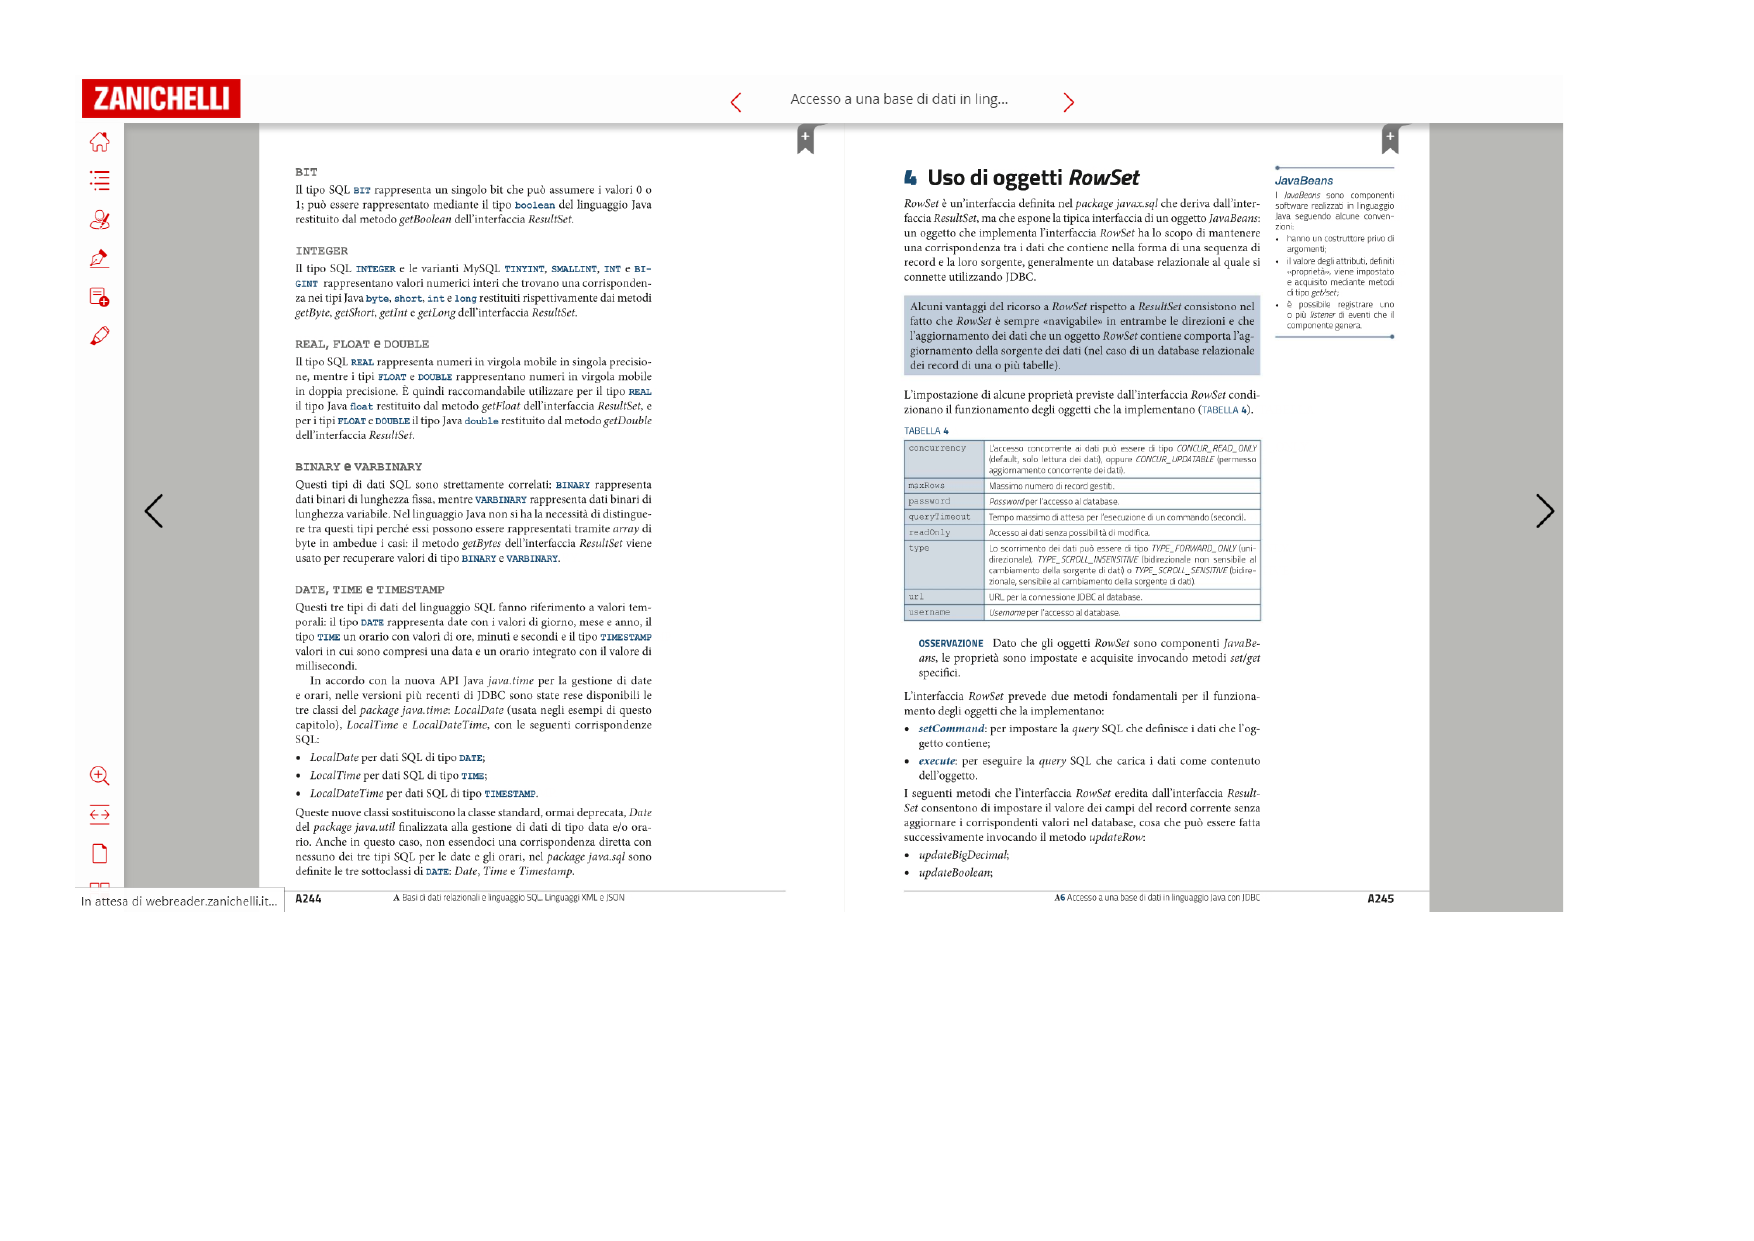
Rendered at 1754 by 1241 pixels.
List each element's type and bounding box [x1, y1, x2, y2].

picture [75, 75, 1564, 912]
